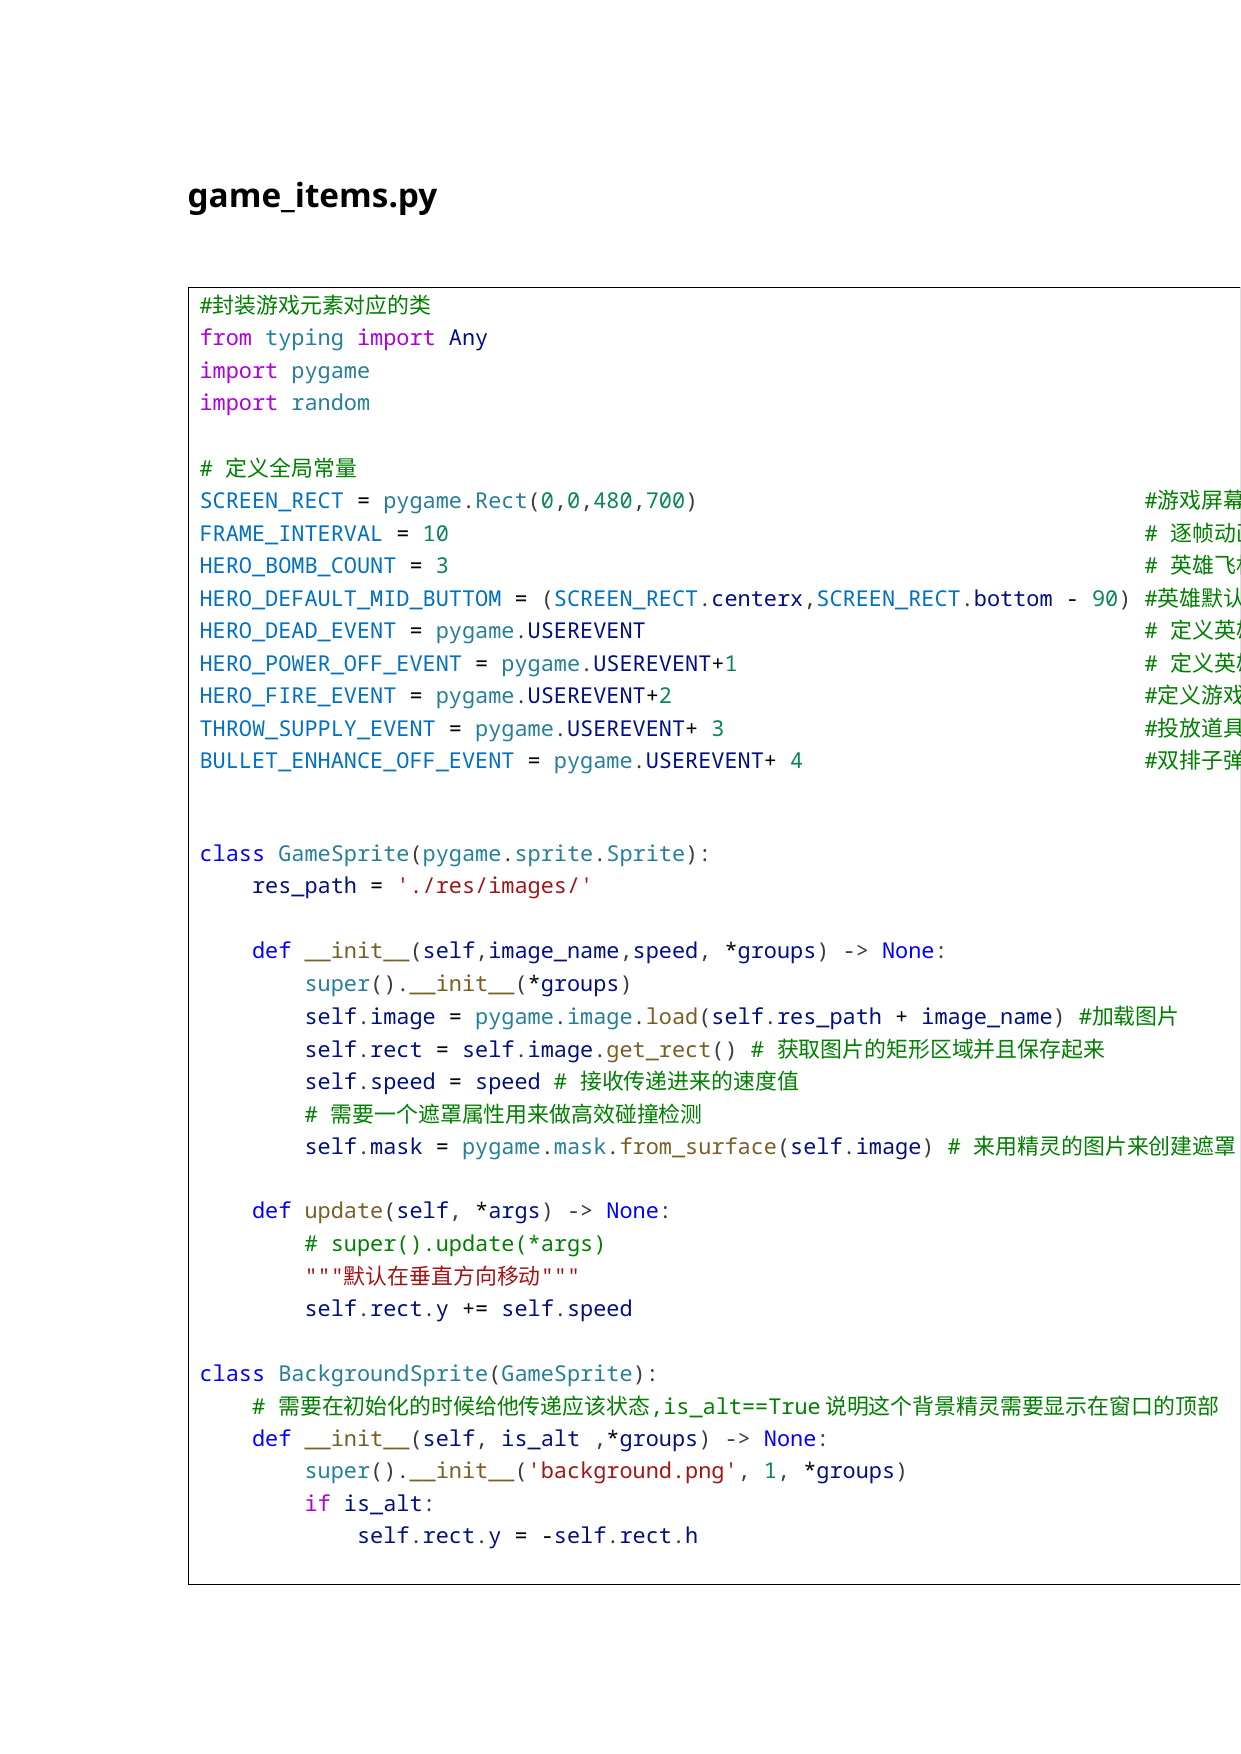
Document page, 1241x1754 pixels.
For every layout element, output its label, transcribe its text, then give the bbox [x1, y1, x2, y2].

subtitle game_items.py [187, 162, 1053, 227]
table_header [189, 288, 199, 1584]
